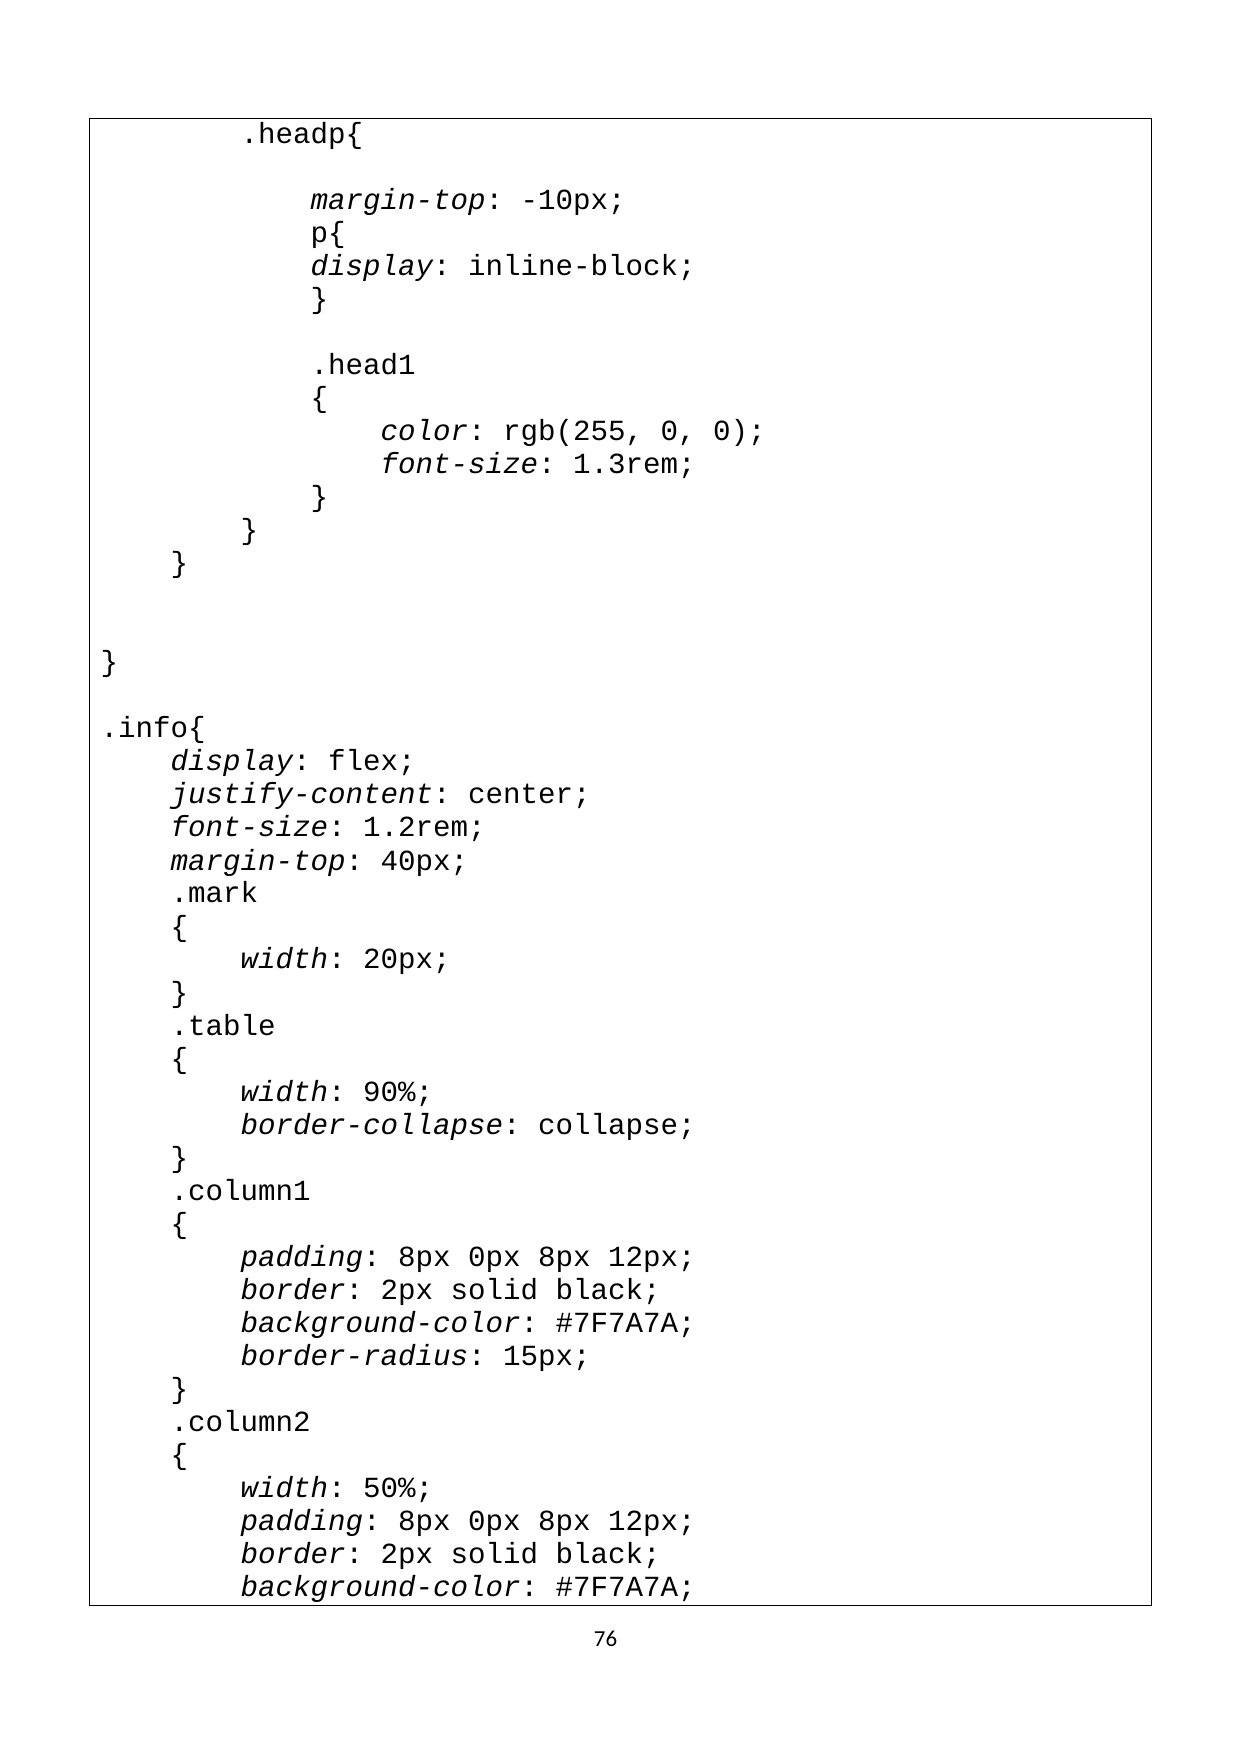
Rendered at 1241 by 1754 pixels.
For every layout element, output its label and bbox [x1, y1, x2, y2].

table_header [90, 119, 1151, 1605]
